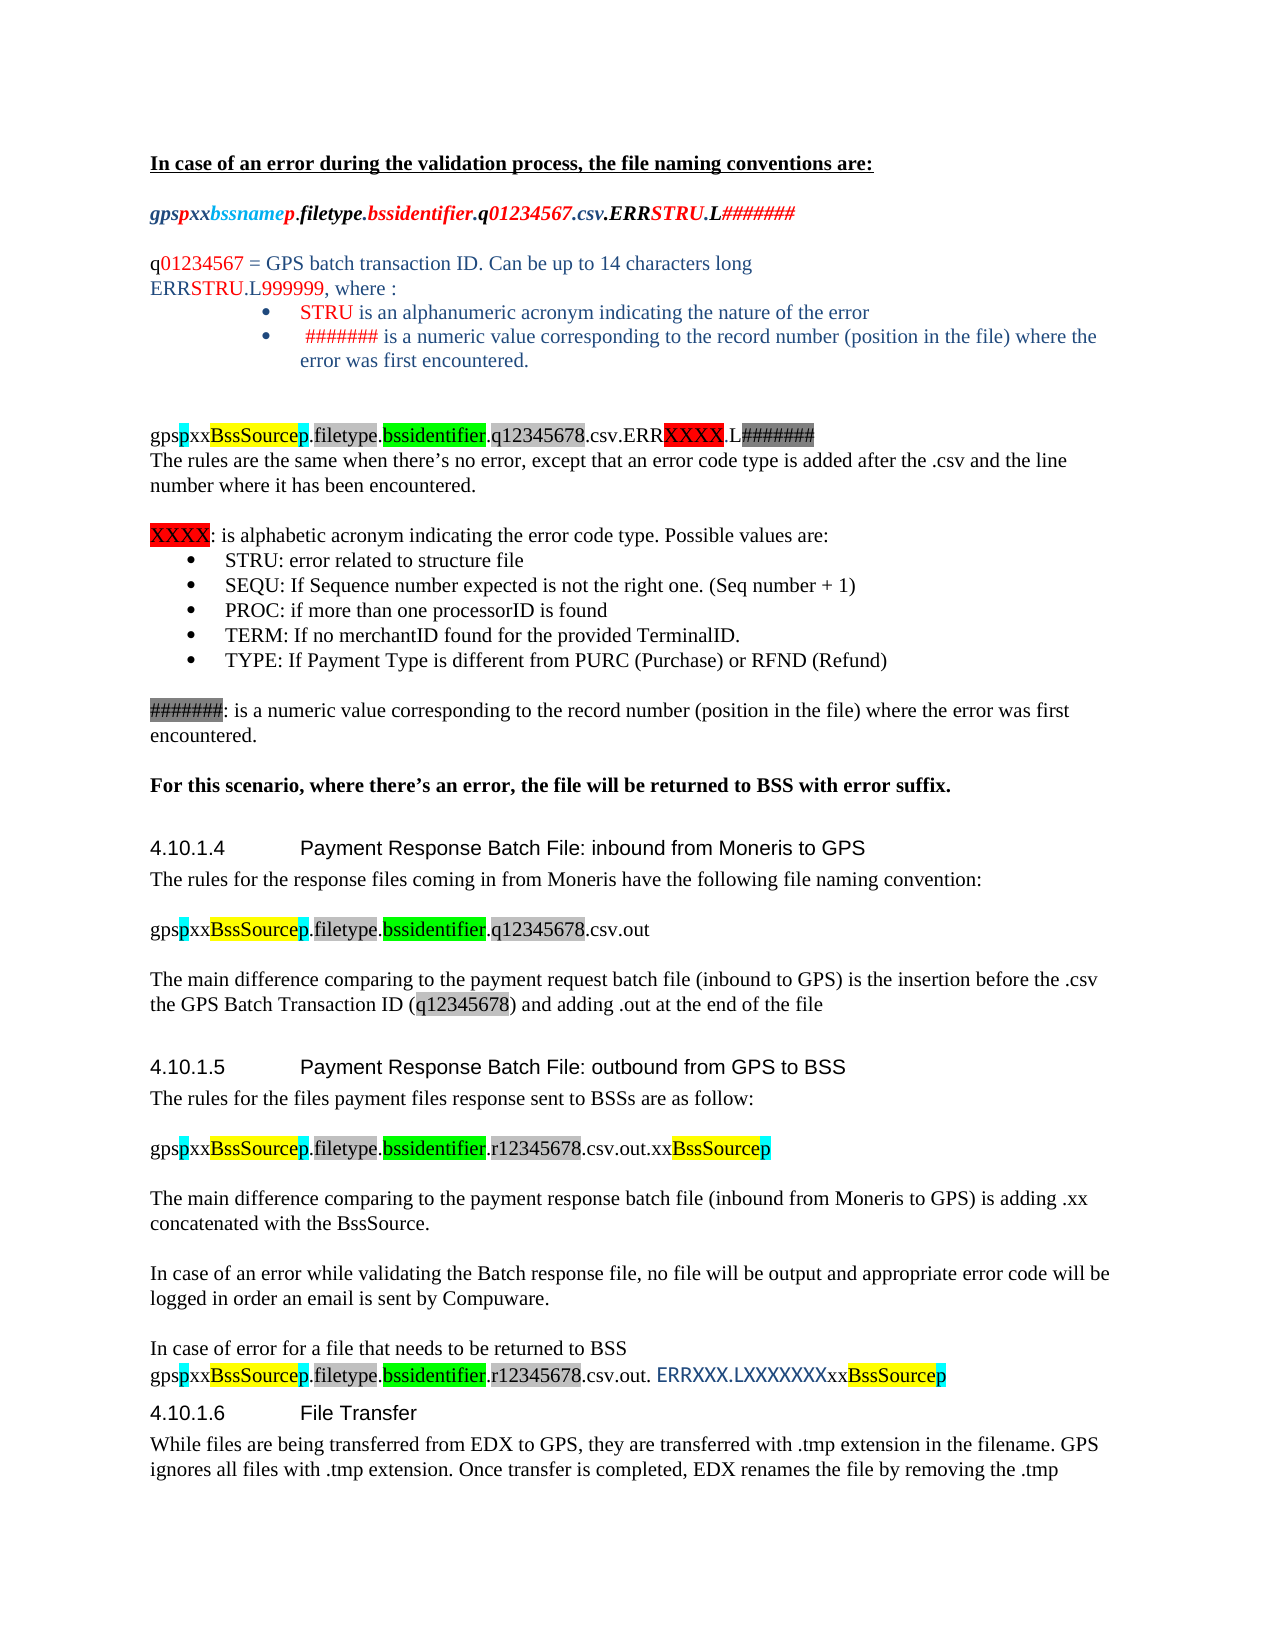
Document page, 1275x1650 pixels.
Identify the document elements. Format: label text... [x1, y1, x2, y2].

text ERRSTRU.L999999, where : [150, 275, 1125, 300]
text gpspxxBssSourcep.filetype.bssidentifier.q12345678.csv.ERRXXXX.L####### [150, 422, 1125, 447]
text The main difference comparing to the payment request batch file (inbound to GPS) is the insertion before the .csv the GPS Batch Transaction ID (q12345678) and adding .out at the end of the file [150, 966, 1125, 1016]
text gpspxxBssSourcep.filetype.bssidentifier.r12345678.csv.out. ERRXXX.LXXXXXXXxxBssSourcep [150, 1360, 1125, 1388]
subtitle Payment Response Batch File: inbound from Moneris to GPS [150, 835, 1125, 860]
list ####### is a numeric value corresponding to the record number (position in the file) where the error was first encountered. [262, 324, 1125, 372]
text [150, 1431, 1125, 1481]
subtitle File Transfer [150, 1400, 1125, 1425]
text In case of an error while validating the Batch response file, no file will be output and appropriate error code will be logged in order an email is sent by Compuware. [150, 1260, 1125, 1310]
list STRU is an alphanumeric acronym indicating the nature of the error [262, 300, 1125, 324]
list PROC: if more than one processorID is found [187, 597, 1125, 622]
subtitle Payment Response Batch File: outbound from GPS to BSS [150, 1053, 1125, 1078]
text The rules for the files payment files response sent to BSSs are as follow: [150, 1085, 1125, 1110]
list TERM: If no merchantID found for the provided TerminalID. [187, 622, 1125, 647]
text In case of an error during the validation process, the file naming conventions are: [150, 150, 1125, 175]
list SEQU: If Sequence number expected is not the right one. (Seq number + 1) [187, 572, 1125, 597]
text gpspxxbssnamep.filetype.bssidentifier.q01234567.csv.ERRSTRU.L####### [150, 200, 1125, 225]
text q01234567 = GPS batch transaction ID. Can be up to 14 characters long [150, 250, 1125, 275]
text The rules are the same when there’s no error, except that an error code type is added after the .csv and the line number where it has been encountered. [150, 447, 1125, 497]
text The main difference comparing to the payment response batch file (inbound from Moneris to GPS) is adding .xx concatenated with the BssSource. [150, 1185, 1125, 1235]
text In case of error for a file that needs to be returned to BSS [150, 1335, 1125, 1360]
text #######: is a numeric value corresponding to the record number (position in the file) where the error was first encountered. [150, 697, 1125, 747]
text The rules for the response files coming in from Moneris have the following file naming convention: [150, 866, 1125, 891]
list TYPE: If Payment Type is different from PURC (Purchase) or RFND (Refund) [187, 647, 1125, 672]
text gpspxxBssSourcep.filetype.bssidentifier.r12345678.csv.out.xxBssSourcep [150, 1135, 1125, 1160]
list STRU: error related to structure file [187, 547, 1125, 572]
text For this scenario, where there’s an error, the file will be returned to BSS with error suffix. [150, 772, 1125, 797]
text gpspxxBssSourcep.filetype.bssidentifier.q12345678.csv.out [150, 916, 1125, 941]
text XXXX: is alphabetic acronym indicating the error code type. Possible values are: [150, 522, 1125, 547]
